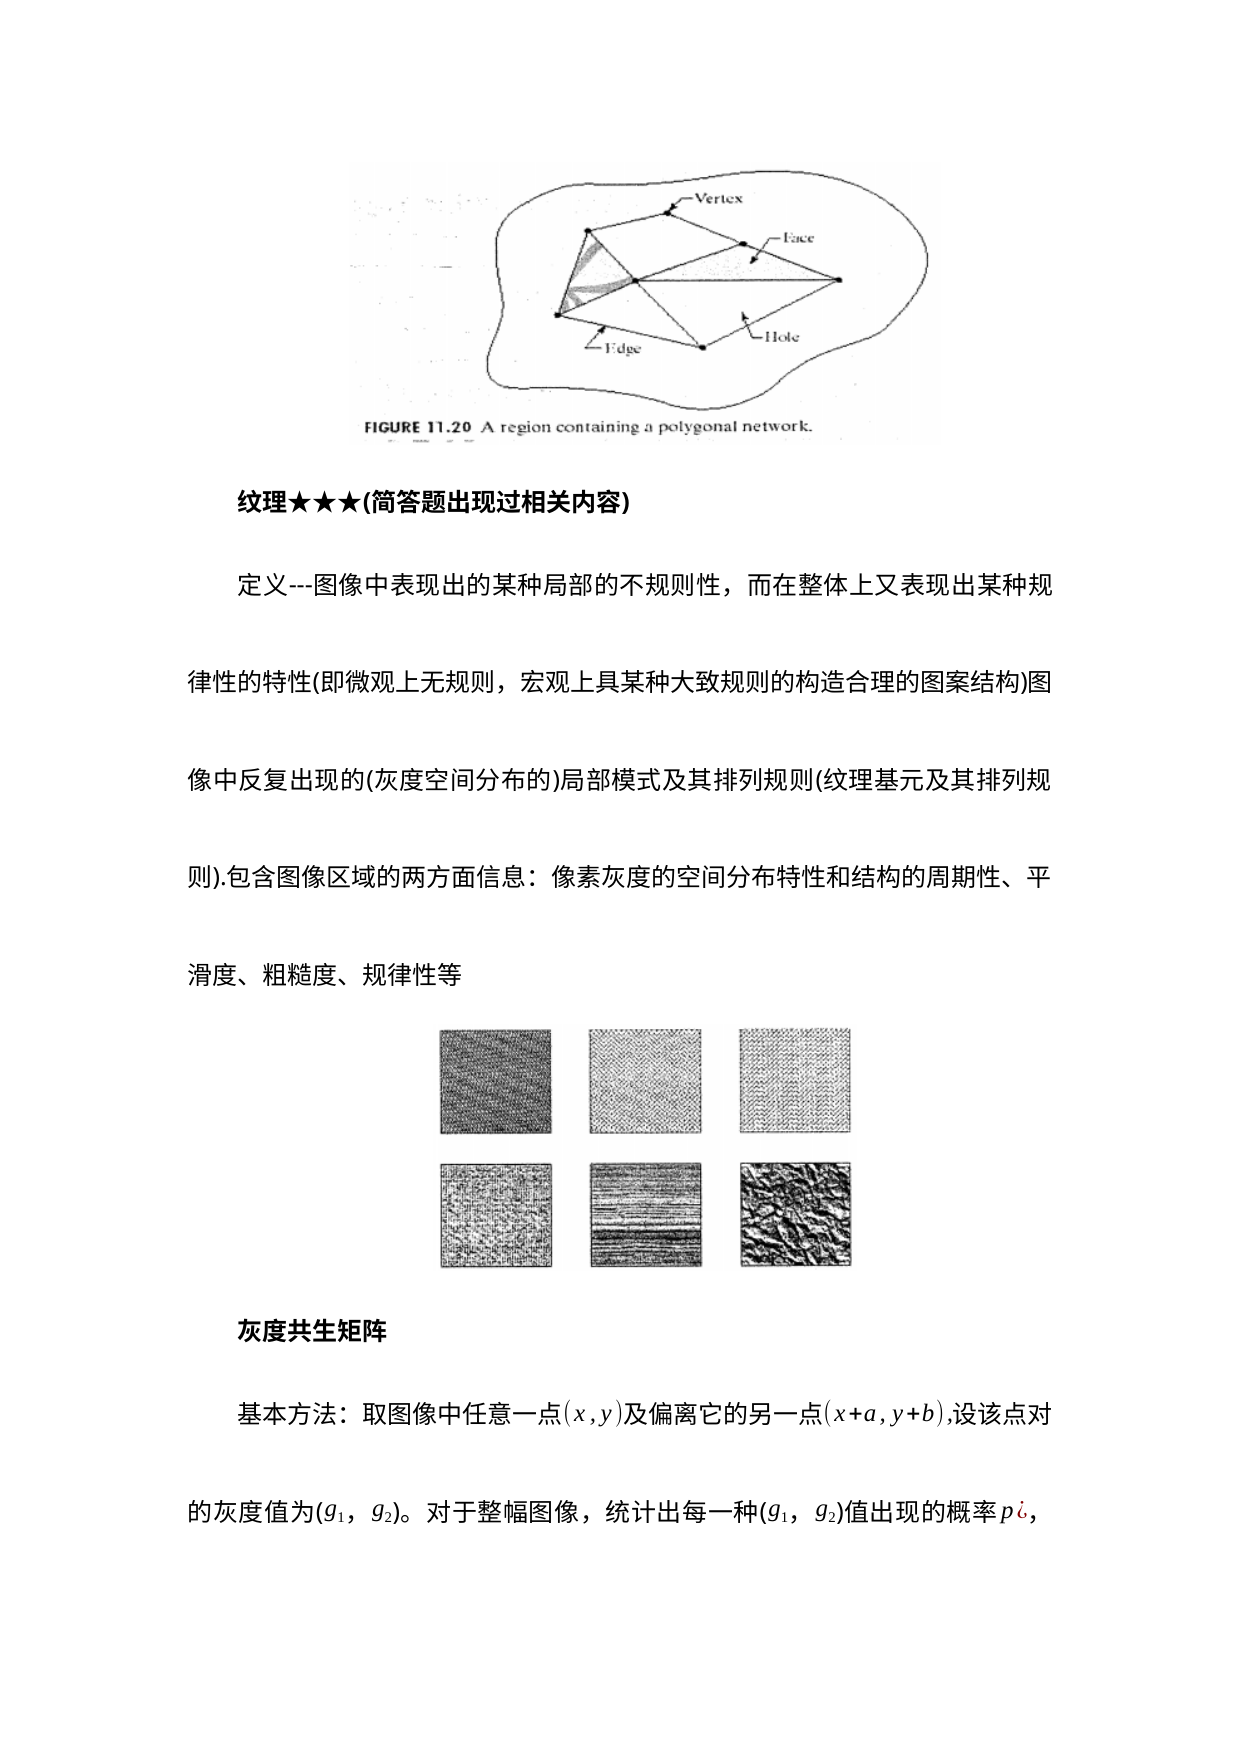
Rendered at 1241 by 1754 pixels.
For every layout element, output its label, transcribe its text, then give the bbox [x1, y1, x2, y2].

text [187, 1381, 1053, 1543]
text 纹理★★★(简答题出现过相关内容) [187, 468, 1053, 533]
picture [348, 162, 942, 445]
text 灰度共生矩阵 [187, 1297, 1053, 1362]
picture [432, 1024, 858, 1271]
text 定义---图像中表现出的某种局部的不规则性，而在整体上又表现出某种规律性的特性(即微观上无规则，宏观上具某种大致规则的构造合理的图案结构)图像中反复出现的(灰度空间分布的)局部模式及其排列规则(纹理基元及其排列规则).包含图像区域的两方面信息：像素灰度的空间分布特性和结构的周期性、平滑度、粗糙度、规律性等 [187, 551, 1053, 1006]
